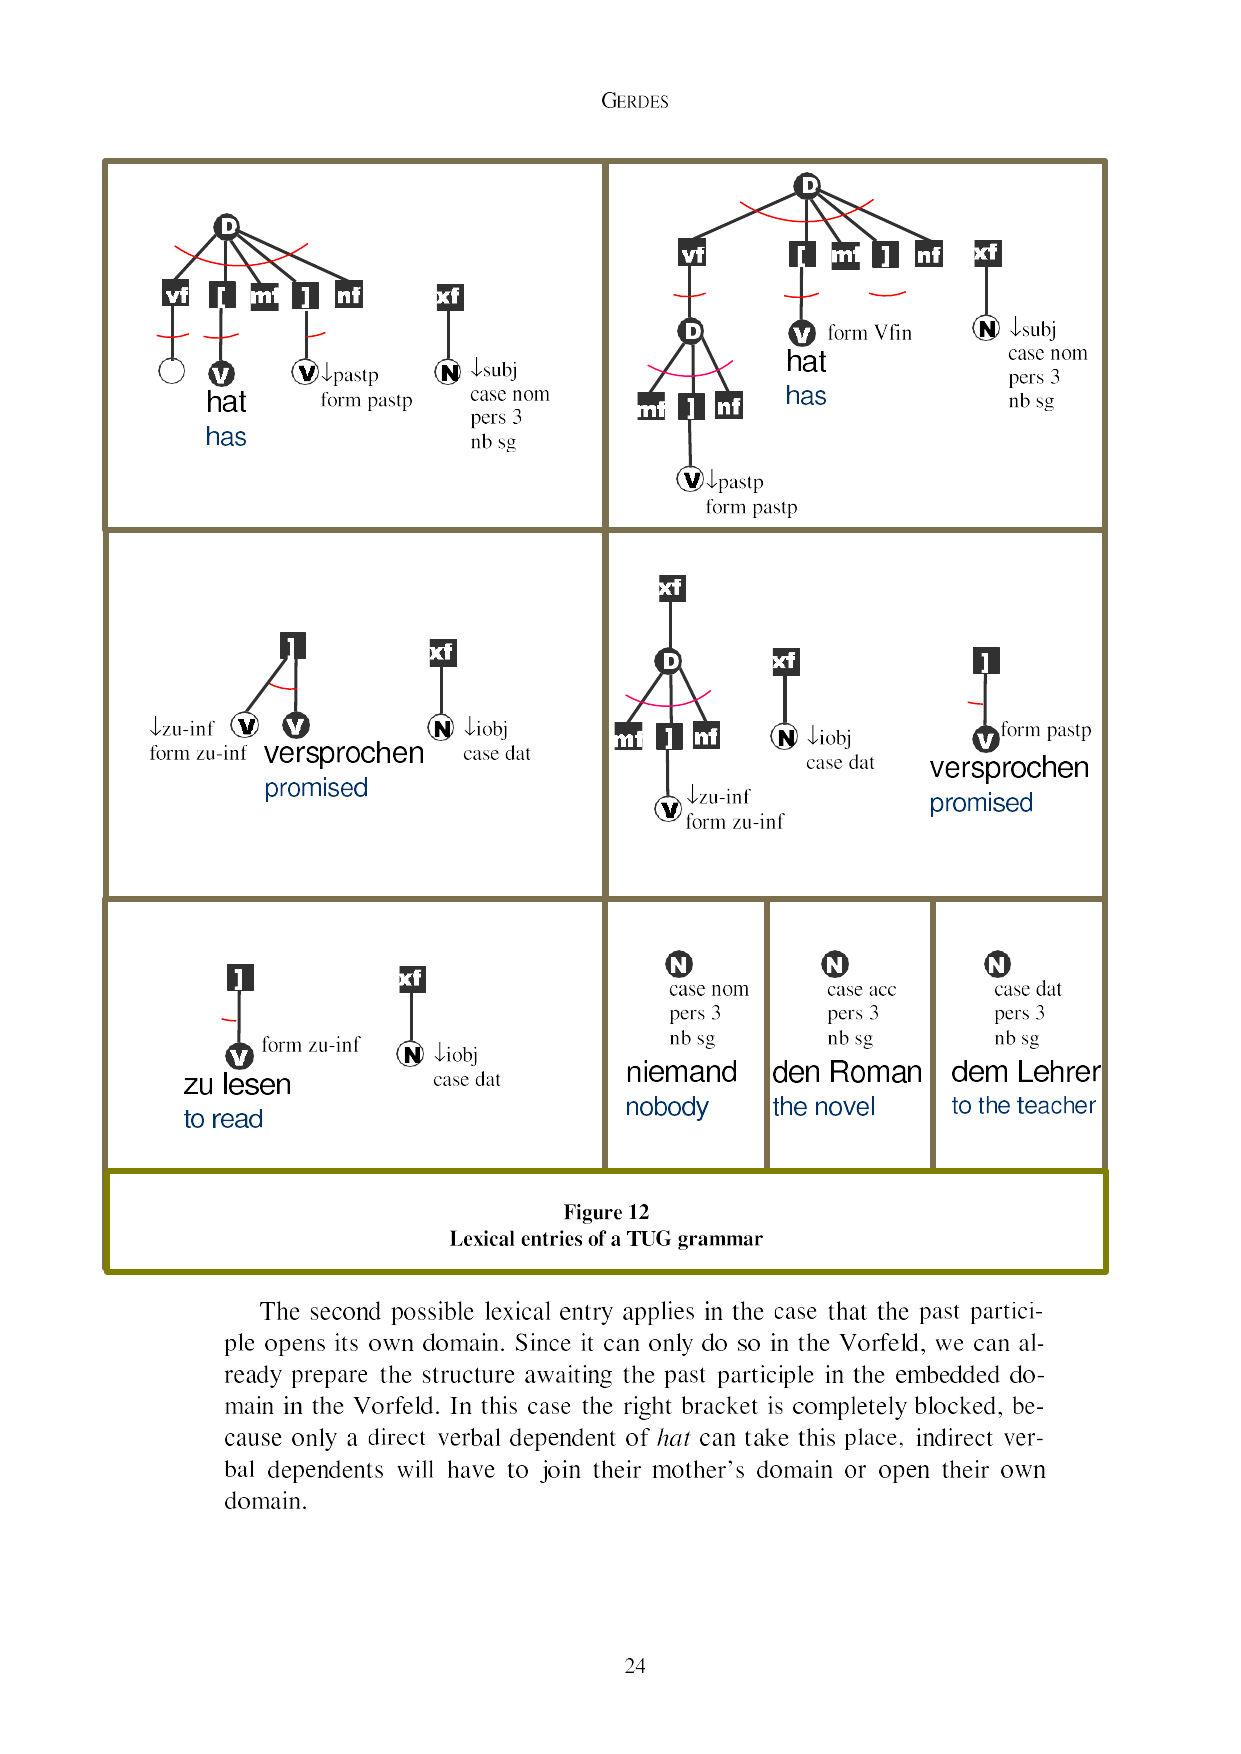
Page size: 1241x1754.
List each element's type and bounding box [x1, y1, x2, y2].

picture [217, 287, 225, 308]
picture [1038, 1096, 1074, 1114]
picture [353, 1397, 371, 1414]
picture [369, 1339, 381, 1351]
picture [528, 1402, 571, 1414]
picture [361, 746, 375, 763]
picture [657, 1428, 691, 1446]
picture [986, 761, 1026, 784]
picture [1025, 1100, 1037, 1114]
picture [935, 1339, 964, 1351]
picture [470, 409, 521, 452]
picture [879, 1465, 930, 1483]
picture [510, 1428, 616, 1451]
picture [805, 1402, 817, 1414]
picture [393, 746, 407, 763]
picture [789, 1065, 804, 1083]
picture [977, 1096, 997, 1114]
picture [915, 240, 943, 267]
picture [548, 1460, 581, 1478]
picture [383, 1339, 400, 1351]
picture [677, 317, 704, 345]
picture [994, 1005, 1044, 1049]
picture [225, 1042, 254, 1070]
picture [449, 1230, 621, 1246]
picture [200, 1078, 212, 1095]
picture [396, 1040, 424, 1067]
picture [770, 1460, 833, 1478]
picture [629, 1204, 649, 1219]
picture [450, 1397, 458, 1414]
picture [238, 1491, 306, 1509]
picture [690, 1065, 705, 1082]
picture [149, 745, 247, 760]
picture [162, 279, 189, 306]
picture [623, 1365, 655, 1383]
picture [827, 1005, 878, 1049]
picture [223, 1365, 282, 1388]
picture [624, 1658, 645, 1673]
picture [678, 238, 706, 266]
picture [579, 1333, 594, 1351]
picture [732, 1301, 764, 1320]
picture [693, 721, 720, 749]
picture [806, 725, 875, 769]
picture [908, 1065, 921, 1082]
picture [223, 1333, 254, 1356]
picture [368, 1428, 426, 1445]
picture [682, 1096, 695, 1116]
picture [1017, 1097, 1024, 1114]
picture [877, 1301, 909, 1320]
picture [942, 1460, 989, 1478]
picture [341, 782, 353, 797]
picture [788, 319, 816, 347]
picture [1006, 797, 1019, 812]
picture [208, 360, 235, 387]
picture [292, 1428, 337, 1451]
picture [868, 1065, 889, 1082]
picture [930, 797, 966, 817]
picture [446, 1460, 495, 1478]
picture [396, 966, 426, 993]
picture [471, 357, 516, 381]
picture [150, 716, 215, 736]
picture [229, 1078, 244, 1095]
picture [260, 1078, 275, 1095]
picture [261, 1036, 361, 1052]
picture [787, 385, 799, 404]
picture [223, 1460, 255, 1477]
picture [873, 324, 912, 340]
picture [828, 1301, 867, 1320]
picture [994, 980, 1062, 996]
picture [265, 782, 287, 802]
picture [627, 1101, 638, 1115]
picture [1058, 761, 1073, 778]
picture [686, 398, 694, 419]
picture [470, 390, 550, 401]
picture [664, 728, 672, 749]
picture [687, 784, 751, 804]
picture [969, 1302, 1042, 1324]
picture [829, 1101, 842, 1116]
picture [317, 1460, 383, 1478]
picture [705, 469, 797, 518]
picture [1034, 1065, 1049, 1082]
picture [781, 1096, 792, 1115]
picture [696, 1101, 709, 1121]
picture [1033, 1465, 1046, 1478]
picture [821, 950, 849, 978]
picture [984, 1396, 1002, 1418]
picture [310, 1307, 342, 1320]
picture [984, 950, 1011, 978]
picture [773, 1060, 787, 1083]
picture [354, 777, 367, 797]
picture [582, 1396, 613, 1414]
picture [952, 1060, 967, 1082]
picture [250, 283, 280, 311]
picture [831, 1060, 849, 1082]
picture [1002, 1433, 1043, 1446]
picture [312, 1396, 344, 1414]
picture [738, 1339, 747, 1351]
picture [896, 1365, 987, 1383]
picture [816, 1101, 827, 1115]
picture [1010, 1365, 1044, 1383]
picture [827, 986, 896, 996]
picture [1075, 1100, 1096, 1114]
picture [235, 431, 246, 446]
picture [913, 1396, 983, 1414]
picture [397, 1460, 434, 1478]
picture [463, 716, 531, 760]
picture [184, 1110, 204, 1128]
picture [563, 1204, 622, 1224]
picture [680, 1396, 758, 1414]
picture [845, 1465, 866, 1478]
picture [626, 1433, 638, 1446]
picture [788, 349, 826, 372]
picture [423, 1333, 504, 1351]
picture [612, 722, 643, 750]
picture [959, 1100, 971, 1114]
picture [260, 1301, 300, 1320]
picture [283, 1396, 303, 1414]
picture [666, 1065, 687, 1082]
picture [798, 1333, 830, 1351]
picture [839, 1334, 857, 1351]
picture [685, 813, 785, 829]
picture [640, 1428, 650, 1446]
picture [286, 638, 294, 659]
picture [798, 1428, 835, 1446]
picture [806, 1065, 819, 1082]
picture [604, 1339, 640, 1351]
picture [290, 1370, 368, 1388]
picture [971, 240, 1002, 267]
picture [346, 746, 360, 763]
picture [401, 1339, 414, 1351]
picture [233, 969, 242, 990]
picture [640, 1101, 653, 1116]
picture [427, 639, 457, 667]
picture [213, 1113, 234, 1128]
picture [801, 390, 814, 405]
picture [892, 1065, 907, 1083]
picture [1008, 349, 1088, 360]
picture [459, 1402, 472, 1414]
picture [481, 1396, 517, 1414]
picture [743, 1428, 789, 1446]
picture [972, 721, 1091, 753]
picture [626, 1230, 763, 1250]
picture [853, 1365, 885, 1383]
picture [1050, 1060, 1101, 1082]
picture [818, 1396, 907, 1420]
picture [700, 1433, 736, 1446]
picture [391, 1307, 403, 1325]
picture [831, 242, 861, 270]
picture [1027, 761, 1041, 778]
picture [540, 1460, 547, 1483]
picture [268, 1460, 316, 1483]
picture [980, 653, 988, 673]
picture [652, 1460, 744, 1478]
picture [328, 782, 339, 797]
picture [770, 648, 800, 676]
picture [235, 1109, 262, 1128]
picture [225, 1491, 237, 1509]
picture [656, 575, 686, 602]
picture [843, 1096, 874, 1116]
picture [766, 1396, 783, 1414]
picture [221, 431, 234, 446]
picture [649, 1333, 693, 1356]
picture [774, 1307, 817, 1319]
picture [858, 1333, 925, 1355]
picture [668, 1101, 681, 1116]
picture [649, 1065, 664, 1082]
picture [1010, 316, 1055, 341]
picture [974, 1339, 1010, 1351]
picture [815, 390, 826, 405]
picture [593, 1460, 641, 1478]
picture [1019, 1060, 1033, 1082]
picture [1001, 1465, 1013, 1478]
picture [1011, 1396, 1043, 1414]
picture [1020, 792, 1032, 812]
picture [602, 92, 668, 108]
picture [825, 1365, 844, 1383]
picture [704, 1301, 723, 1320]
picture [851, 1065, 865, 1083]
picture [404, 1301, 474, 1320]
picture [793, 1402, 804, 1414]
picture [288, 782, 300, 797]
picture [320, 746, 345, 769]
picture [537, 1365, 612, 1388]
picture [843, 1428, 903, 1450]
picture [230, 711, 259, 738]
picture [794, 1101, 807, 1116]
picture [770, 1333, 789, 1351]
picture [291, 358, 319, 385]
picture [372, 1396, 439, 1414]
picture [245, 1078, 259, 1095]
picture [988, 1365, 1000, 1383]
picture [525, 1370, 536, 1383]
picture [757, 1460, 769, 1478]
picture [773, 1098, 779, 1116]
picture [623, 1301, 694, 1325]
picture [433, 1042, 501, 1086]
picture [827, 324, 868, 340]
picture [208, 390, 246, 412]
picture [333, 1333, 358, 1351]
picture [264, 746, 319, 763]
picture [300, 287, 309, 308]
picture [422, 1367, 515, 1383]
picture [654, 795, 682, 822]
picture [665, 950, 693, 978]
picture [434, 284, 464, 311]
picture [277, 1078, 290, 1094]
picture [669, 1005, 720, 1049]
picture [952, 1097, 958, 1114]
picture [1015, 1465, 1032, 1478]
picture [722, 1060, 736, 1082]
picture [918, 1304, 960, 1324]
picture [427, 713, 454, 741]
picture [663, 1367, 706, 1388]
picture [635, 392, 665, 420]
picture [1075, 761, 1088, 777]
picture [515, 1333, 571, 1351]
picture [282, 711, 310, 739]
picture [225, 1433, 282, 1446]
picture [436, 1428, 501, 1446]
picture [969, 1065, 984, 1082]
picture [972, 314, 1000, 341]
picture [516, 1465, 528, 1478]
picture [184, 1078, 198, 1094]
picture [347, 1433, 358, 1446]
picture [702, 1333, 727, 1351]
picture [676, 465, 704, 492]
picture [748, 1339, 760, 1351]
picture [627, 1060, 647, 1082]
picture [1019, 1333, 1044, 1351]
picture [993, 797, 1005, 812]
picture [793, 172, 821, 200]
picture [265, 1339, 325, 1356]
picture [410, 746, 423, 763]
picture [356, 1301, 381, 1320]
picture [655, 1096, 667, 1116]
picture [507, 1462, 515, 1478]
picture [930, 761, 984, 778]
picture [213, 213, 240, 241]
picture [967, 792, 991, 811]
picture [707, 1065, 720, 1082]
picture [207, 426, 219, 445]
picture [158, 357, 185, 384]
picture [716, 1365, 814, 1388]
picture [380, 1365, 412, 1383]
picture [715, 391, 743, 419]
picture [654, 647, 682, 675]
picture [434, 358, 461, 385]
picture [1043, 755, 1056, 777]
picture [998, 1100, 1010, 1114]
picture [770, 722, 798, 750]
picture [880, 246, 889, 267]
picture [669, 985, 749, 996]
picture [916, 1428, 993, 1446]
picture [560, 1304, 613, 1325]
picture [320, 362, 412, 411]
picture [377, 741, 390, 763]
picture [335, 280, 363, 308]
picture [301, 777, 326, 796]
picture [343, 1307, 355, 1320]
picture [797, 246, 805, 267]
picture [483, 1301, 551, 1320]
picture [223, 1396, 274, 1414]
picture [622, 1396, 672, 1420]
picture [1008, 369, 1059, 411]
picture [986, 1065, 1007, 1082]
